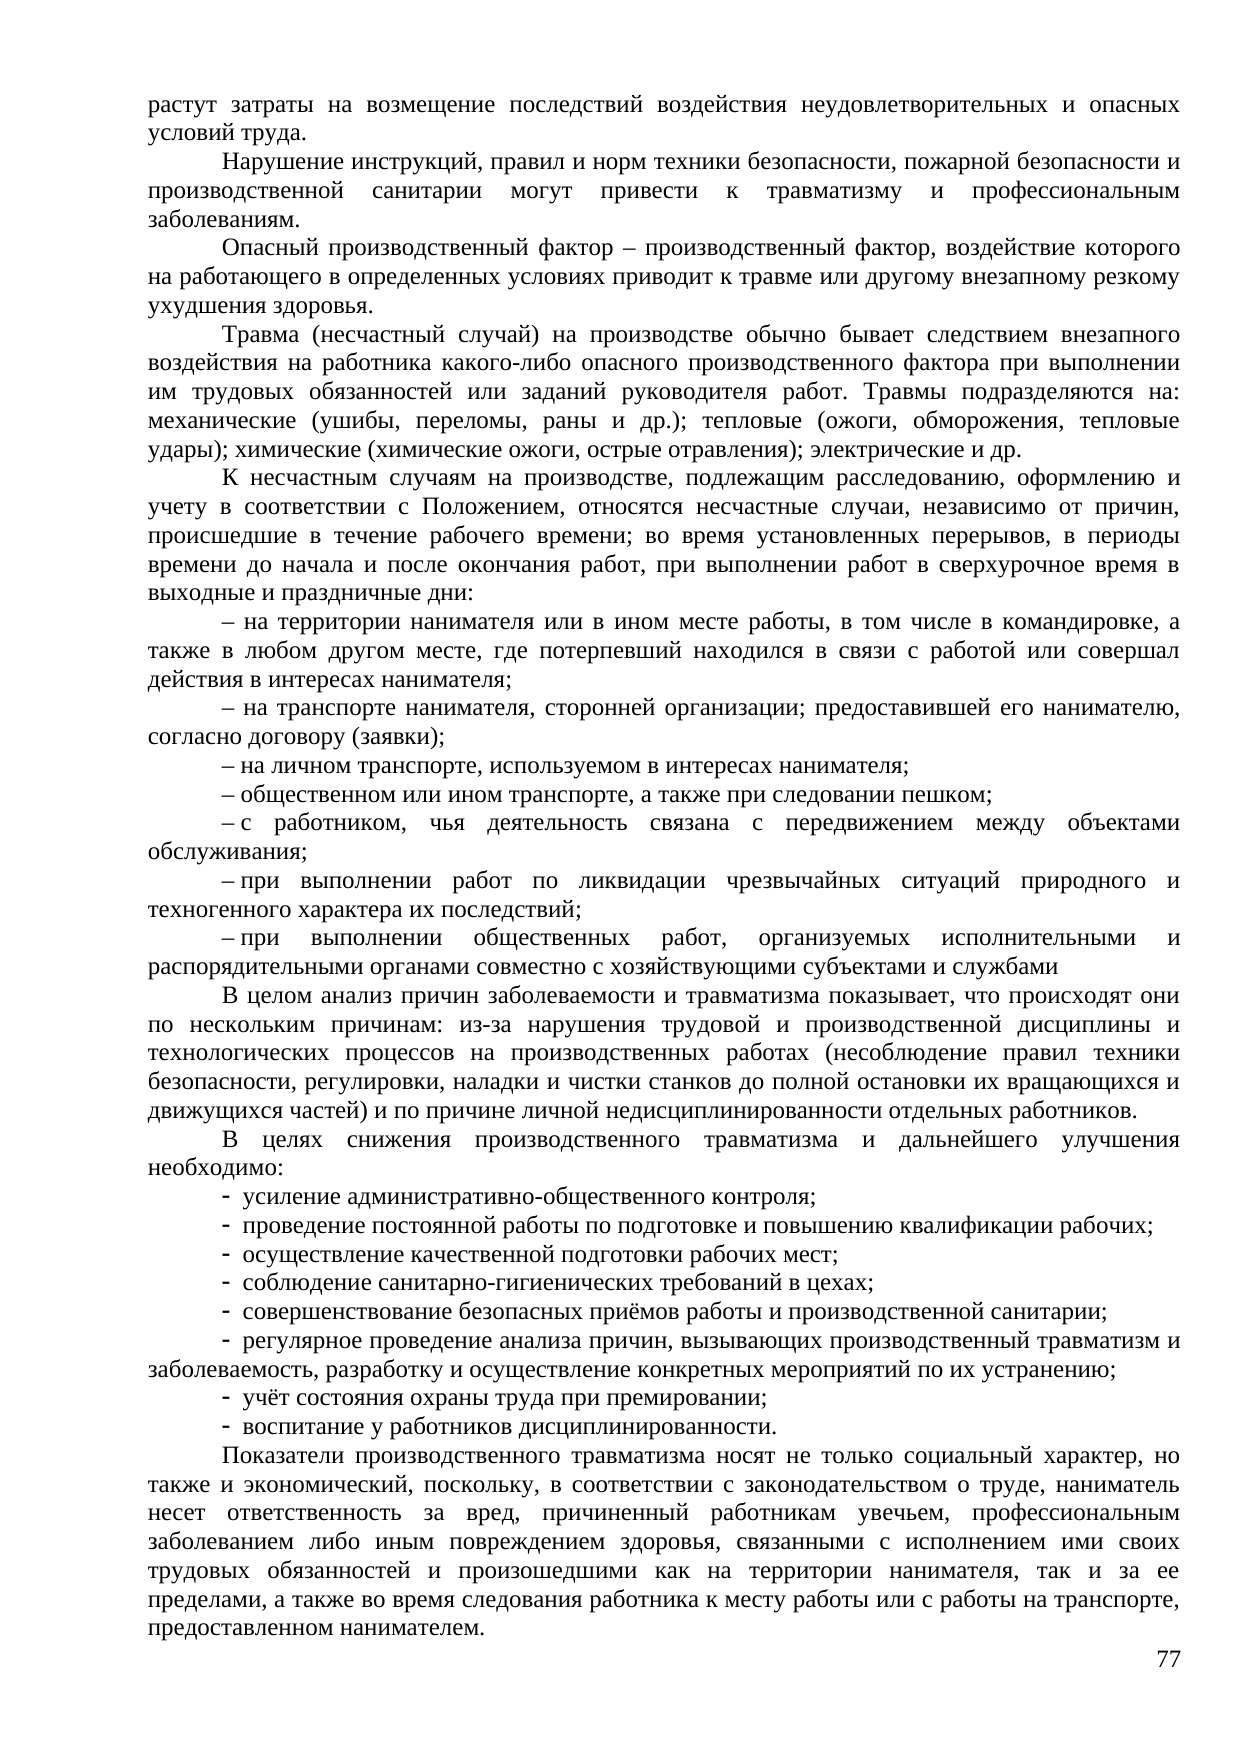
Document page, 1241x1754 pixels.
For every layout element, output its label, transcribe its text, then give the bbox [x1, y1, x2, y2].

list усиление административно-общественного контроля; [148, 1181, 1181, 1210]
text Травма (несчастный случай) на производстве обычно бывает следствием внезапного воздействия на работника какого-либо опасного производственного фактора при выполнении им трудовых обязанностей или заданий руководителя работ. Травмы подразделяются на: механические (ушибы, переломы, раны и др.); тепловые (ожоги, обморожения, тепловые удары); химические (химические ожоги, острые отравления); электрические и др. [148, 319, 1181, 462]
text Показатели производственного травматизма носят не только социальный характер, но также и экономический, поскольку, в соответствии с законодательством о труде, наниматель несет ответственность за вред, причиненный работникам увечьем, профессиональным заболеванием либо иным повреждением здоровья, связанными с исполнением ими своих трудовых обязанностей и произошедшими как на территории нанимателя, так и за ее пределами, а также во время следования работника к месту работы или с работы на транспорте, предоставленном нанимателем. [148, 1440, 1181, 1641]
text – на транспорте нанимателя, сторонней организации; предоставившей его нанимателю, согласно договору (заявки); [148, 692, 1181, 750]
text – с работником, чья деятельность связана с передвижением между объектами обслуживания; [148, 807, 1181, 865]
text – при выполнении работ по ликвидации чрезвычайных ситуаций природного и техногенного характера их последствий; [148, 865, 1181, 922]
text – на личном транспорте, используемом в интересах нанимателя; [148, 750, 1181, 779]
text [148, 89, 1181, 146]
text Опасный производственный фактор – производственный фактор, воздействие которого на работающего в определенных условиях приводит к травме или другому внезапному резкому ухудшения здоровья. [148, 232, 1181, 319]
text – общественном или ином транспорте, а также при следовании пешком; [148, 779, 1181, 807]
list регулярное проведение анализа причин, вызывающих производственный травматизм и заболеваемость, разработку и осуществление конкретных мероприятий по их устранению; [148, 1325, 1181, 1382]
text – при выполнении общественных работ, организуемых исполнительными и распорядительными органами совместно с хозяйствующими субъектами и службами [148, 922, 1181, 980]
list учёт состояния охраны труда при премировании; [148, 1382, 1181, 1411]
text Нарушение инструкций, правил и норм техники безопасности, пожарной безопасности и производственной санитарии могут привести к травматизму и профессиональным заболеваниям. [148, 146, 1181, 232]
list проведение постоянной работы по подготовке и повышению квалификации рабочих; [148, 1210, 1181, 1239]
list воспитание у работников дисциплинированности. [148, 1411, 1181, 1440]
text В целом анализ причин заболеваемости и травматизма показывает, что происходят они по нескольким причинам: из-за нарушения трудовой и производственной дисциплины и технологических процессов на производственных работах (несоблюдение правил техники безопасности, регулировки, наладки и чистки станков до полной остановки их вращающихся и движущихся частей) и по причине личной недисциплинированности отдельных работников. [148, 980, 1181, 1124]
text В целях снижения производственного травматизма и дальнейшего улучшения необходимо: [148, 1124, 1181, 1181]
text – на территории нанимателя или в ином месте работы, в том числе в командировке, а также в любом другом месте, где потерпевший находился в связи с работой или совершал действия в интересах нанимателя; [148, 606, 1181, 692]
list совершенствование безопасных приёмов работы и производственной санитарии; [148, 1296, 1181, 1325]
list осуществление качественной подготовки рабочих мест; [148, 1239, 1181, 1267]
text К несчастным случаям на производстве, подлежащим расследованию, оформлению и учету в соответствии с Положением, относятся несчастные случаи, независимо от причин, происшедшие в течение рабочего времени; во время установленных перерывов, в периоды времени до начала и после окончания работ, при выполнении работ в сверхурочное время в выходные и праздничные дни: [148, 462, 1181, 606]
list соблюдение санитарно-гигиенических требований в цехах; [148, 1267, 1181, 1296]
